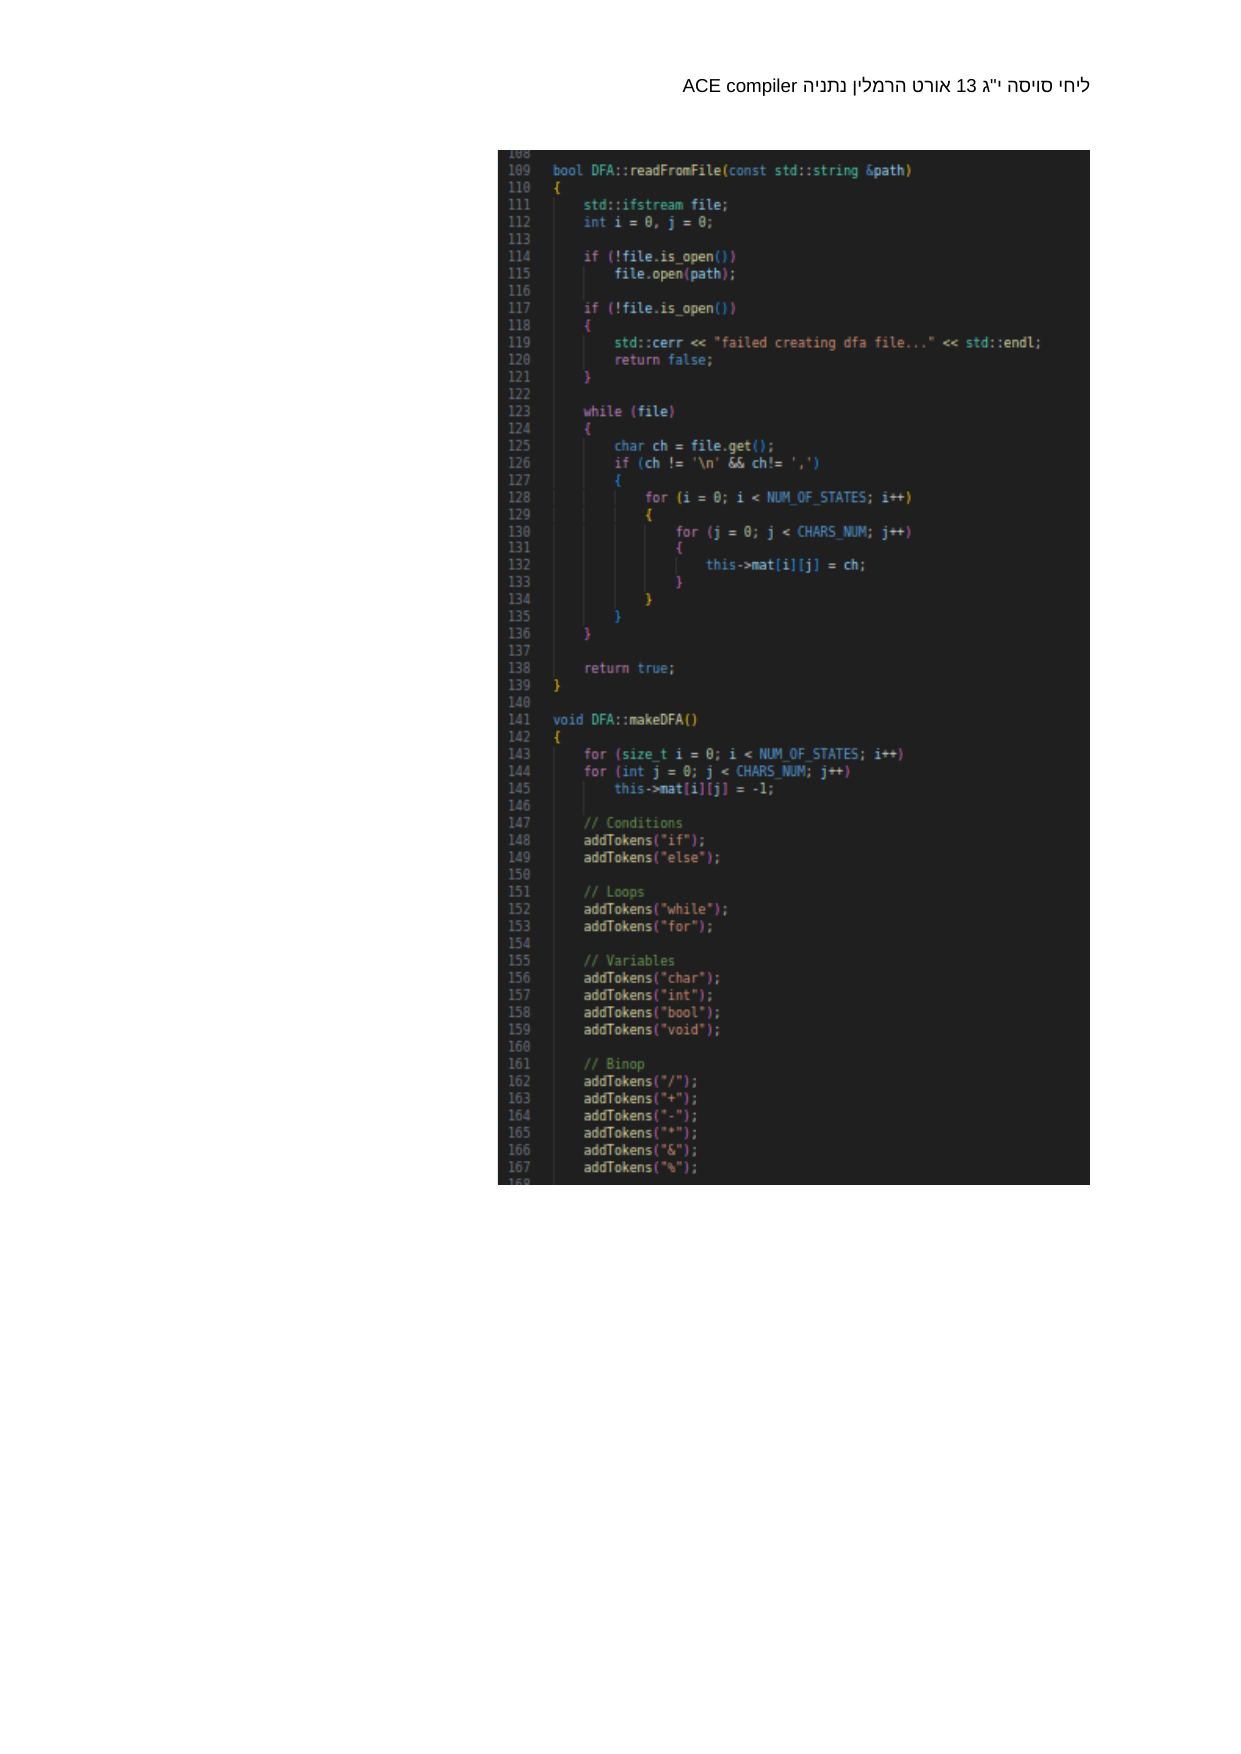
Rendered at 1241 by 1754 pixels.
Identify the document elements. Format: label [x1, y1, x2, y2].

picture [497, 150, 1090, 1185]
